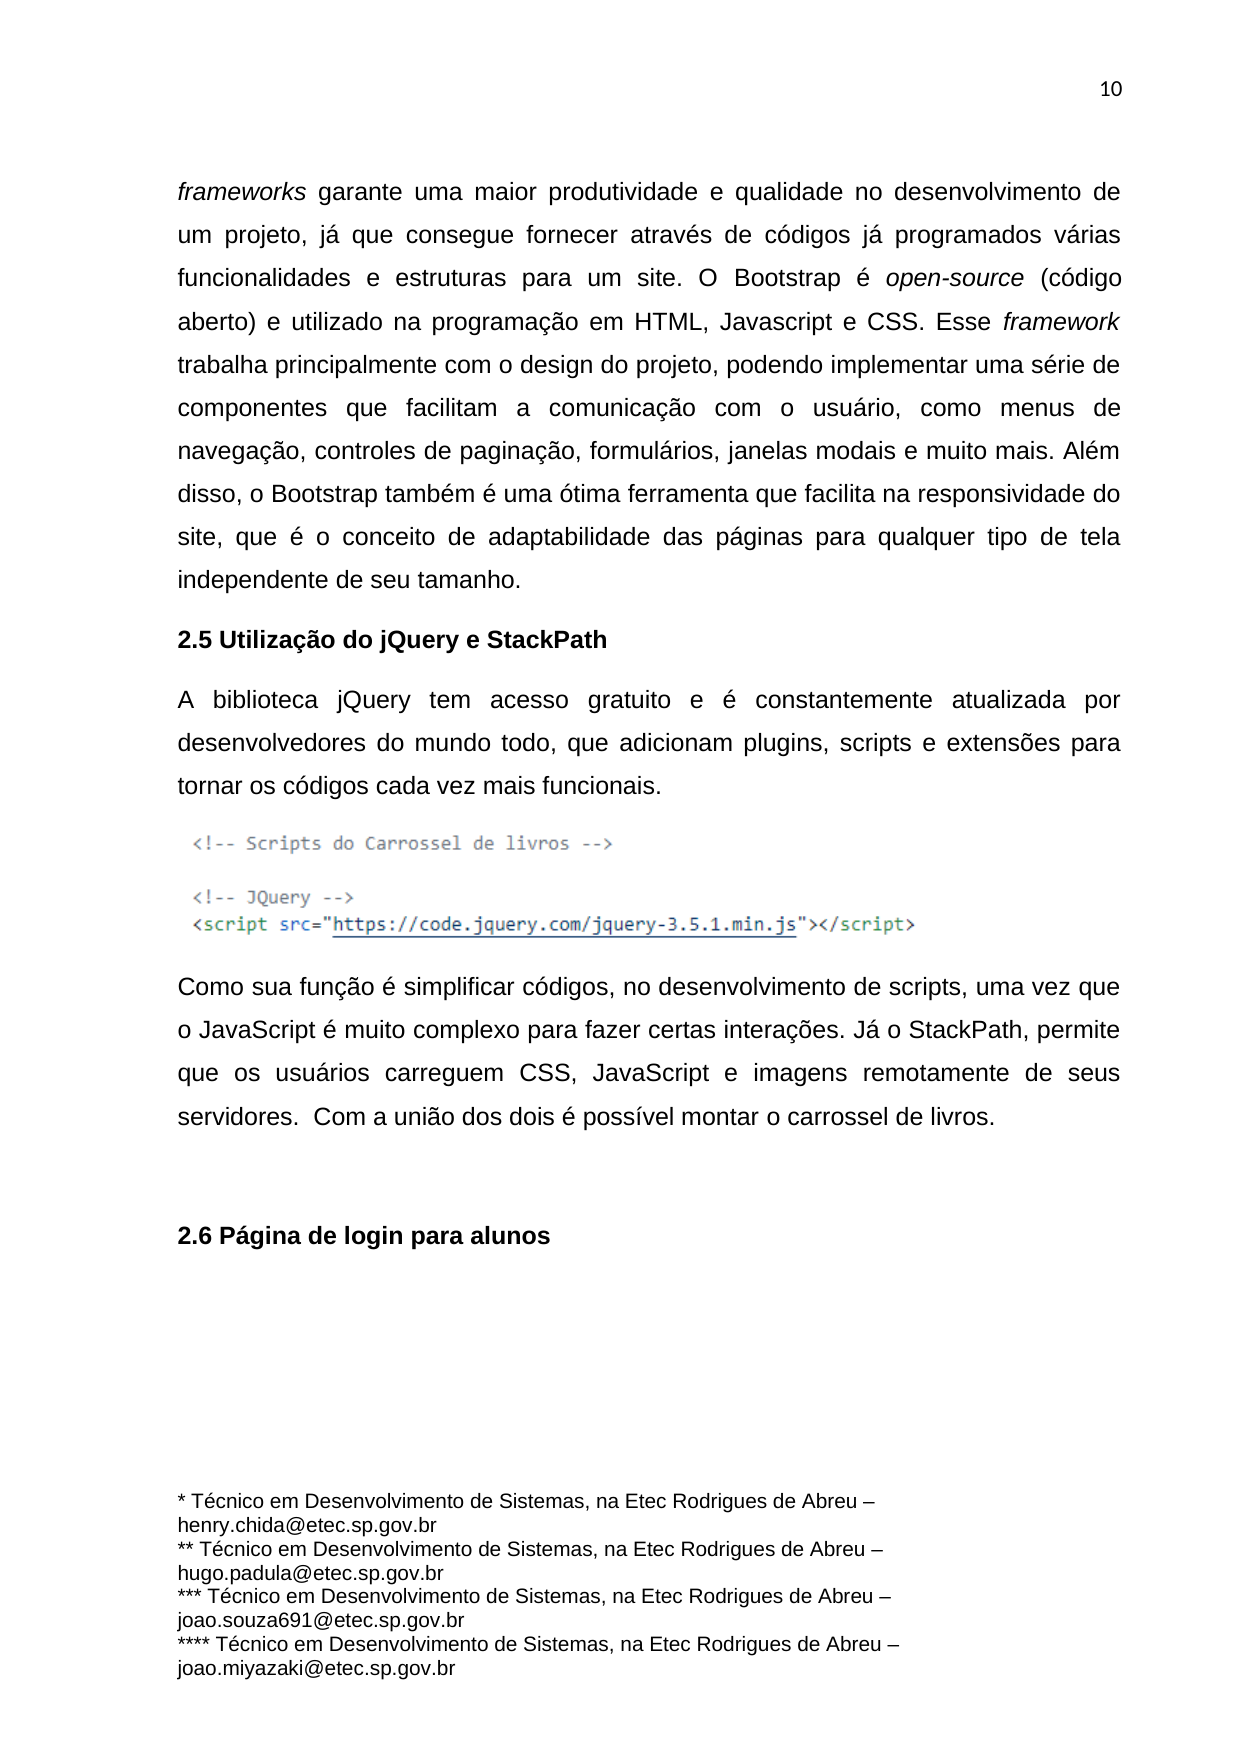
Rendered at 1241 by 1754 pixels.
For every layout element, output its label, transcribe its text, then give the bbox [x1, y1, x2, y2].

picture [177, 831, 1123, 942]
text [177, 177, 1122, 594]
text 2.5 Utilização do jQuery e StackPath [177, 625, 1122, 654]
text A biblioteca jQuery tem acesso gratuito e é constantemente atualizada por desenvolvedores do mundo todo, que adicionam plugins, scripts e extensões para tornar os códigos cada vez mais funcionais. [177, 685, 1122, 800]
text Como sua função é simplificar códigos, no desenvolvimento de scripts, uma vez que o JavaScript é muito complexo para fazer certas interações. Já o StackPath, permite que os usuários carreguem CSS, JavaScript e imagens remotamente de seus servidores. Com a união dos dois é possível montar o carrossel de livros. [177, 972, 1122, 1130]
text 2.6 Página de login para alunos [177, 1221, 1122, 1250]
